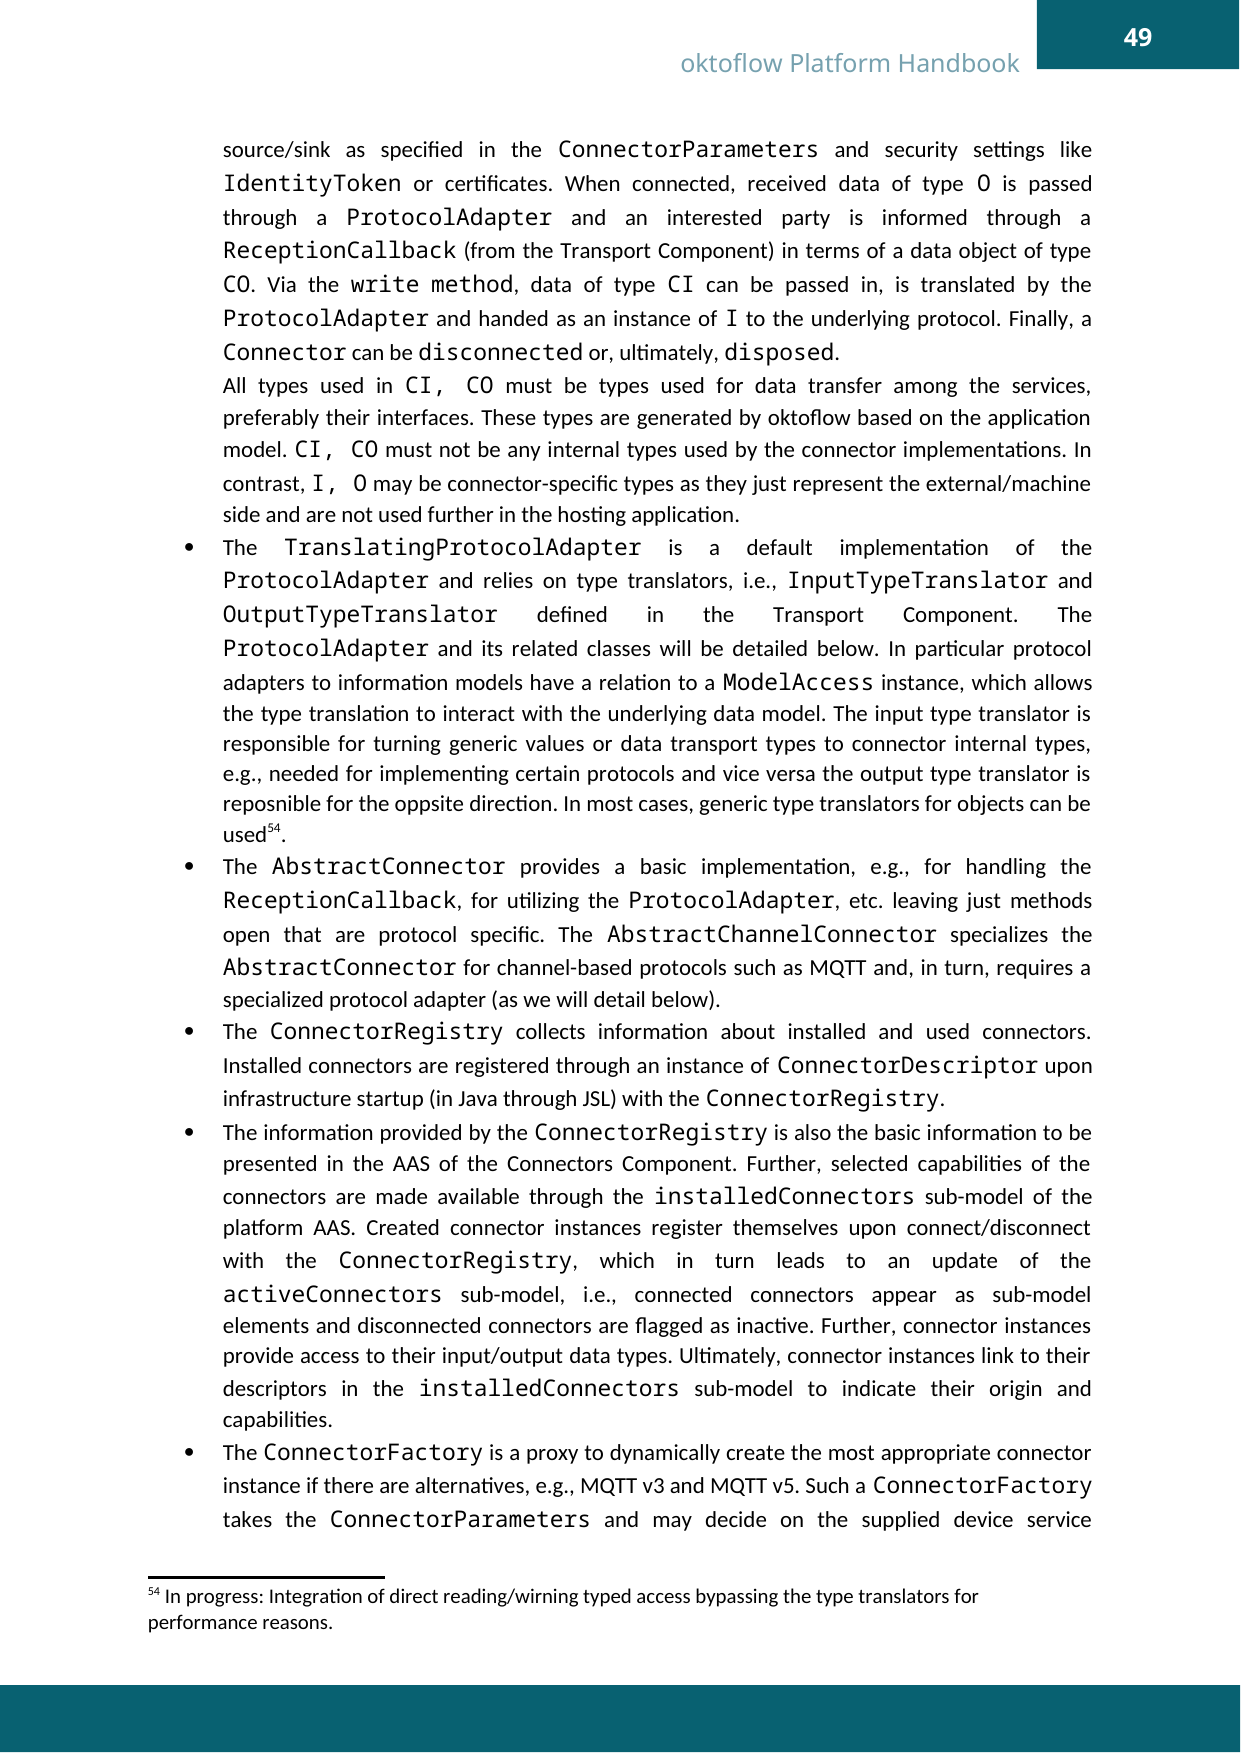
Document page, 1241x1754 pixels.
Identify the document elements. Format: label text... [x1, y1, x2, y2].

list All types used in CI, CO must be types used for data transfer among the services, preferably their interfaces. These types are generated by oktoflow based on the application model. CI, CO must not be any internal types used by the connector implementations. In contrast, I, O may be connector-specific types as they just represent the external/machine side and are not used further in the hosting application. [223, 369, 1093, 528]
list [185, 1436, 1093, 1534]
list The information provided by the ConnectorRegistry is also the basic information to be presented in the AAS of the Connectors Component. Further, selected capabilities of the connectors are made available through the installedConnectors sub-model of the platform AAS. Created connector instances register themselves upon connect/disconnect with the ConnectorRegistry, which in turn leads to an update of the activeConnectors sub-model, i.e., connected connectors appear as sub-model elements and disconnected connectors are flagged as inactive. Further, connector instances provide access to their input/output data types. Ultimately, connector instances link to their descriptors in the installedConnectors sub-model to indicate their origin and capabilities. [185, 1116, 1093, 1433]
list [185, 133, 1093, 367]
list The AbstractConnector provides a basic implementation, e.g., for handling the ReceptionCallback, for utilizing the ProtocolAdapter, etc. leaving just methods open that are protocol specific. The AbstractChannelConnector specializes the AbstractConnector for channel-based protocols such as MQTT and, in turn, requires a specialized protocol adapter (as we will detail below). [185, 850, 1093, 1013]
list The TranslatingProtocolAdapter is a default implementation of the ProtocolAdapter and relies on type translators, i.e., InputTypeTranslator and OutputTypeTranslator defined in the Transport Component. The ProtocolAdapter and its related classes will be detailed below. In particular protocol adapters to information models have a relation to a ModelAccess instance, which allows the type translation to interact with the underlying data model. The input type translator is responsible for turning generic values or data transport types to connector internal types, e.g., needed for implementing certain protocols and vice versa the output type translator is reposnible for the oppsite direction. In most cases, generic type translators for objects can be used. [185, 531, 1093, 848]
list The ConnectorRegistry collects information about installed and used connectors. Installed connectors are registered through an instance of ConnectorDescriptor upon infrastructure startup (in Java through JSL) with the ConnectorRegistry. [185, 1015, 1093, 1114]
